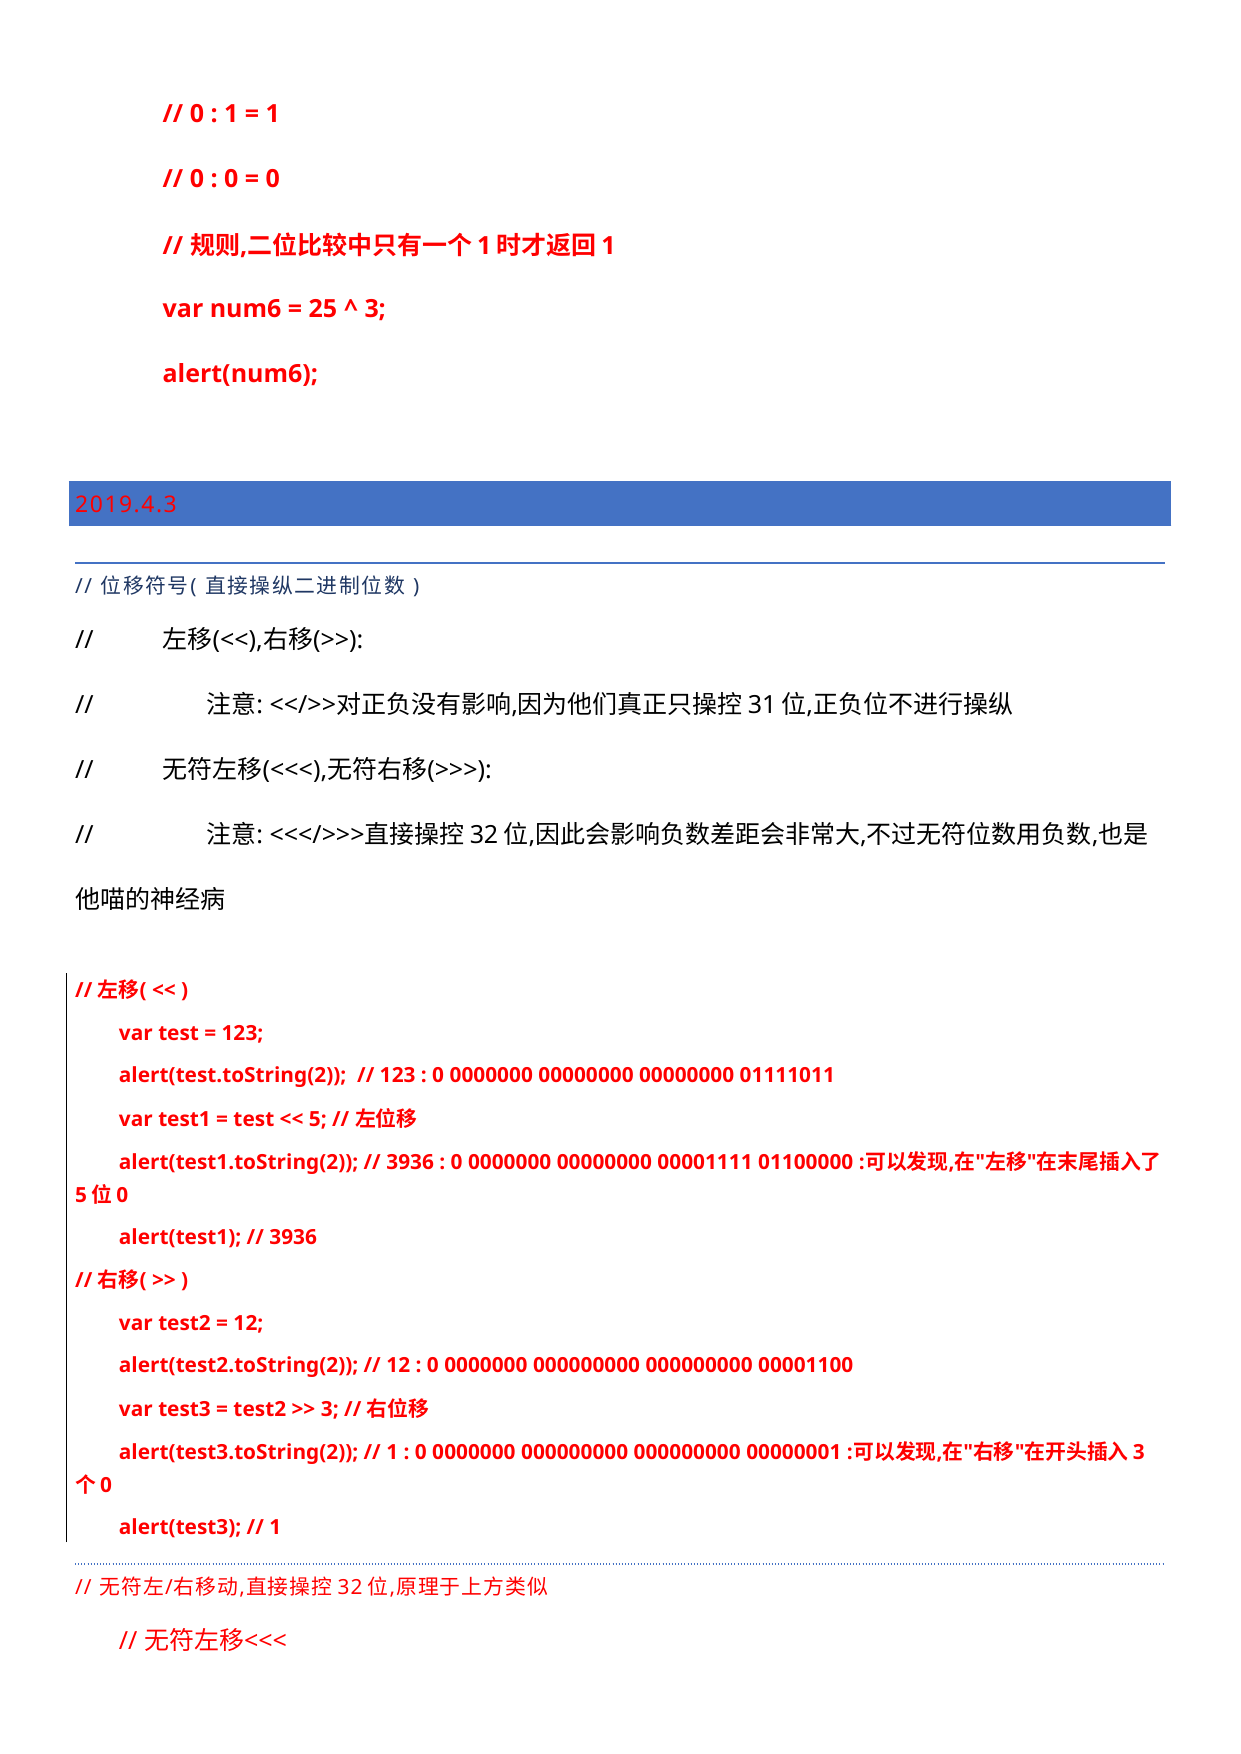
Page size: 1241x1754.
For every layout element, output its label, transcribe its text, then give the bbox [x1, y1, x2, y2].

text var test2 = 12; [67, 1306, 1165, 1338]
text // 规则,二位比较中只有一个1时才返回1 [75, 211, 1165, 276]
text var test3 = test2 >> 3; // 右位移 [67, 1391, 1165, 1424]
subtitle // 无符左/右移动,直接操控32位,原理于上方类似 [75, 1563, 1165, 1601]
text // 左移(<<),右移(>>): [75, 605, 1165, 670]
text // 右移( >> ) [67, 1263, 1165, 1295]
text alert(test2.toString(2)); // 12 : 0 0000000 000000000 000000000 00001100 [67, 1348, 1165, 1381]
text alert(test.toString(2)); // 123 : 0 0000000 00000000 00000000 01111011 [67, 1058, 1165, 1091]
text alert(test3.toString(2)); // 1 : 0 0000000 000000000 000000000 00000001 :可以发现,在"右移"在开头插入3个0 [67, 1434, 1165, 1499]
text var test = 123; [67, 1016, 1165, 1048]
subtitle // 位移符号( 直接操纵二进制位数 ) [75, 564, 1165, 600]
text var num6 = 25 ^ 3; [75, 276, 1165, 341]
text alert(num6); [75, 341, 1165, 406]
text // 无符左移(<<<),无符右移(>>>): [75, 735, 1165, 800]
text alert(test3); // 1 [67, 1510, 1165, 1542]
text // 注意: <</>>对正负没有影响,因为他们真正只操控31位,正负位不进行操纵 [75, 670, 1165, 735]
text // 0 : 1 = 1 [75, 81, 1165, 146]
subtitle 2019.4.3 [75, 488, 1165, 520]
text // 0 : 0 = 0 [75, 146, 1165, 211]
text var test1 = test << 5; // 左位移 [67, 1101, 1165, 1134]
text alert(test1); // 3936 [67, 1220, 1165, 1252]
text // 无符左移<<< [75, 1606, 1165, 1671]
text alert(test1.toString(2)); // 3936 : 0 0000000 00000000 00001111 01100000 :可以发现,在"左移"在末尾插入了5位0 [67, 1144, 1165, 1209]
text // 左移( << ) [67, 973, 1165, 1005]
text // 注意: <<</>>>直接操控32位,因此会影响负数差距会非常大,不过无符位数用负数,也是他喵的神经病 [75, 800, 1165, 930]
